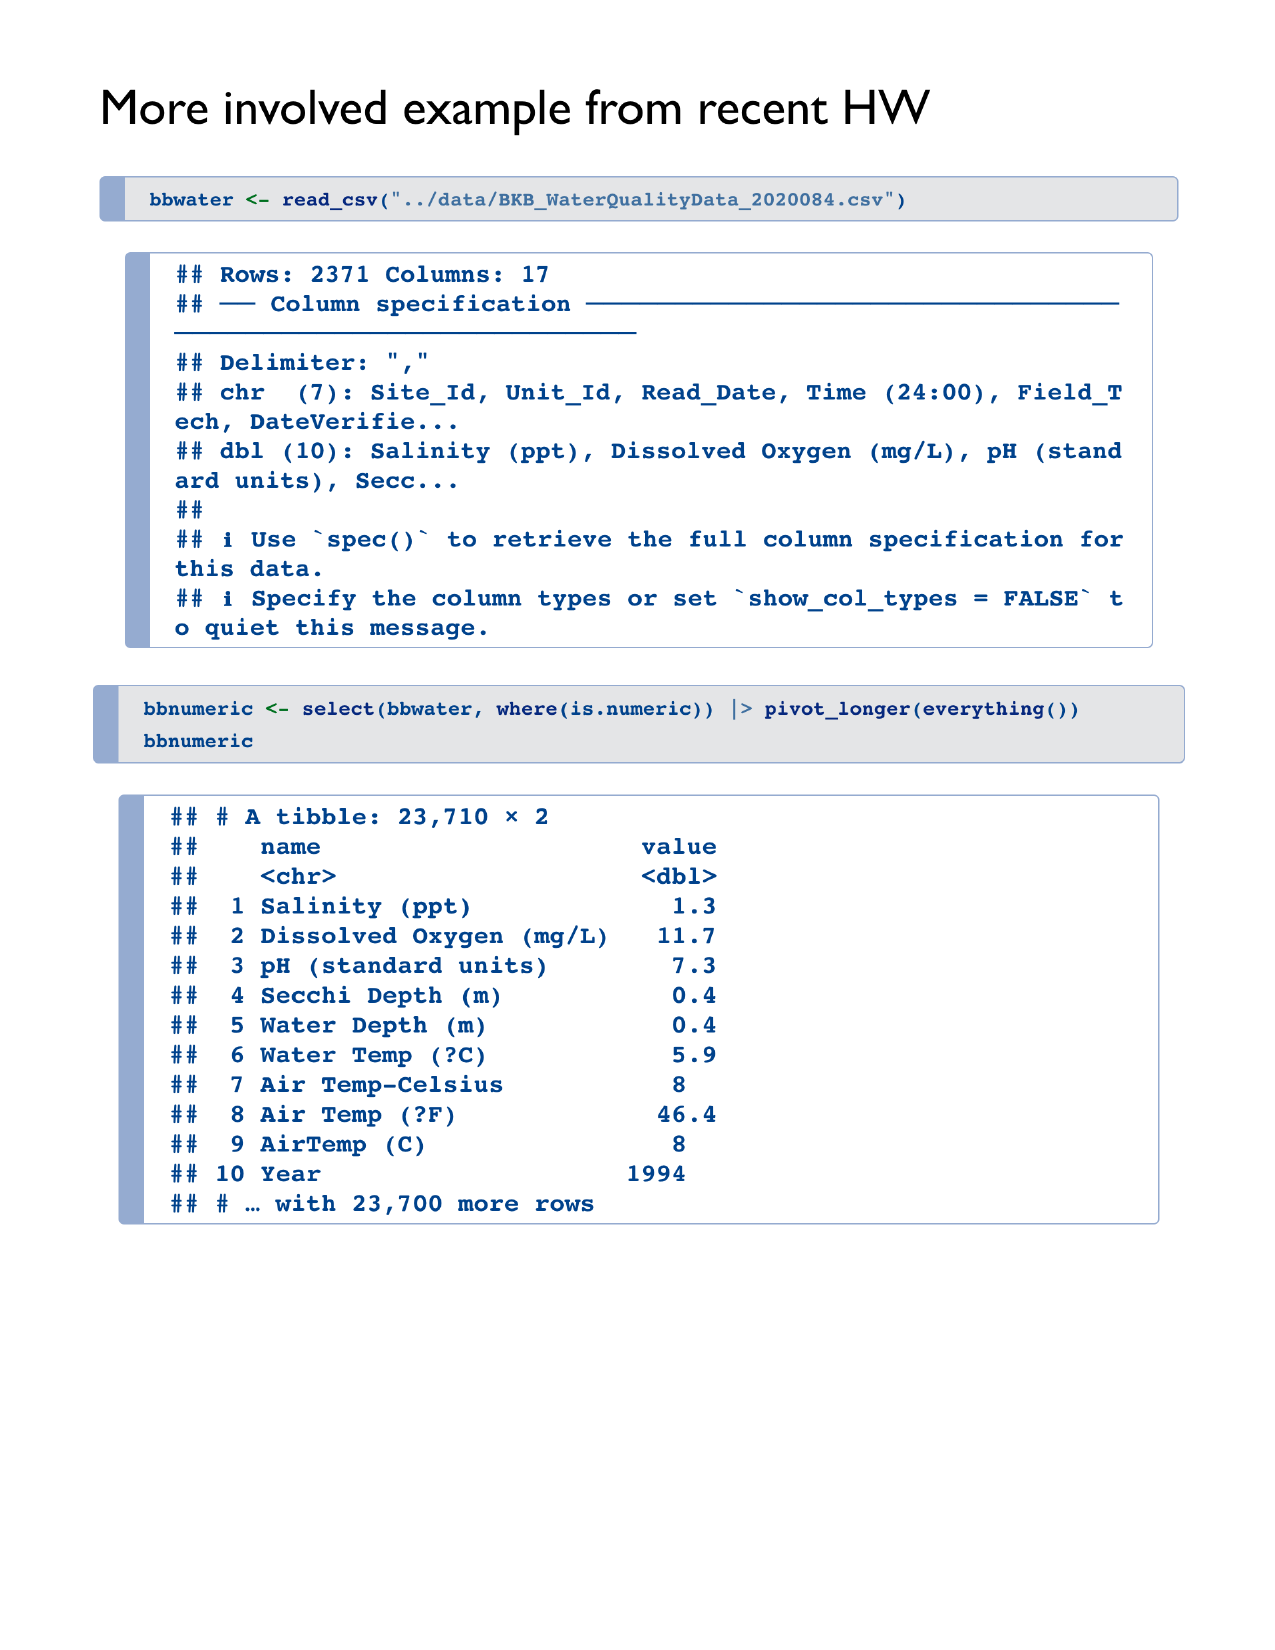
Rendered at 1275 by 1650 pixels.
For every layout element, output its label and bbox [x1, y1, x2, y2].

picture [75, 75, 1200, 1235]
